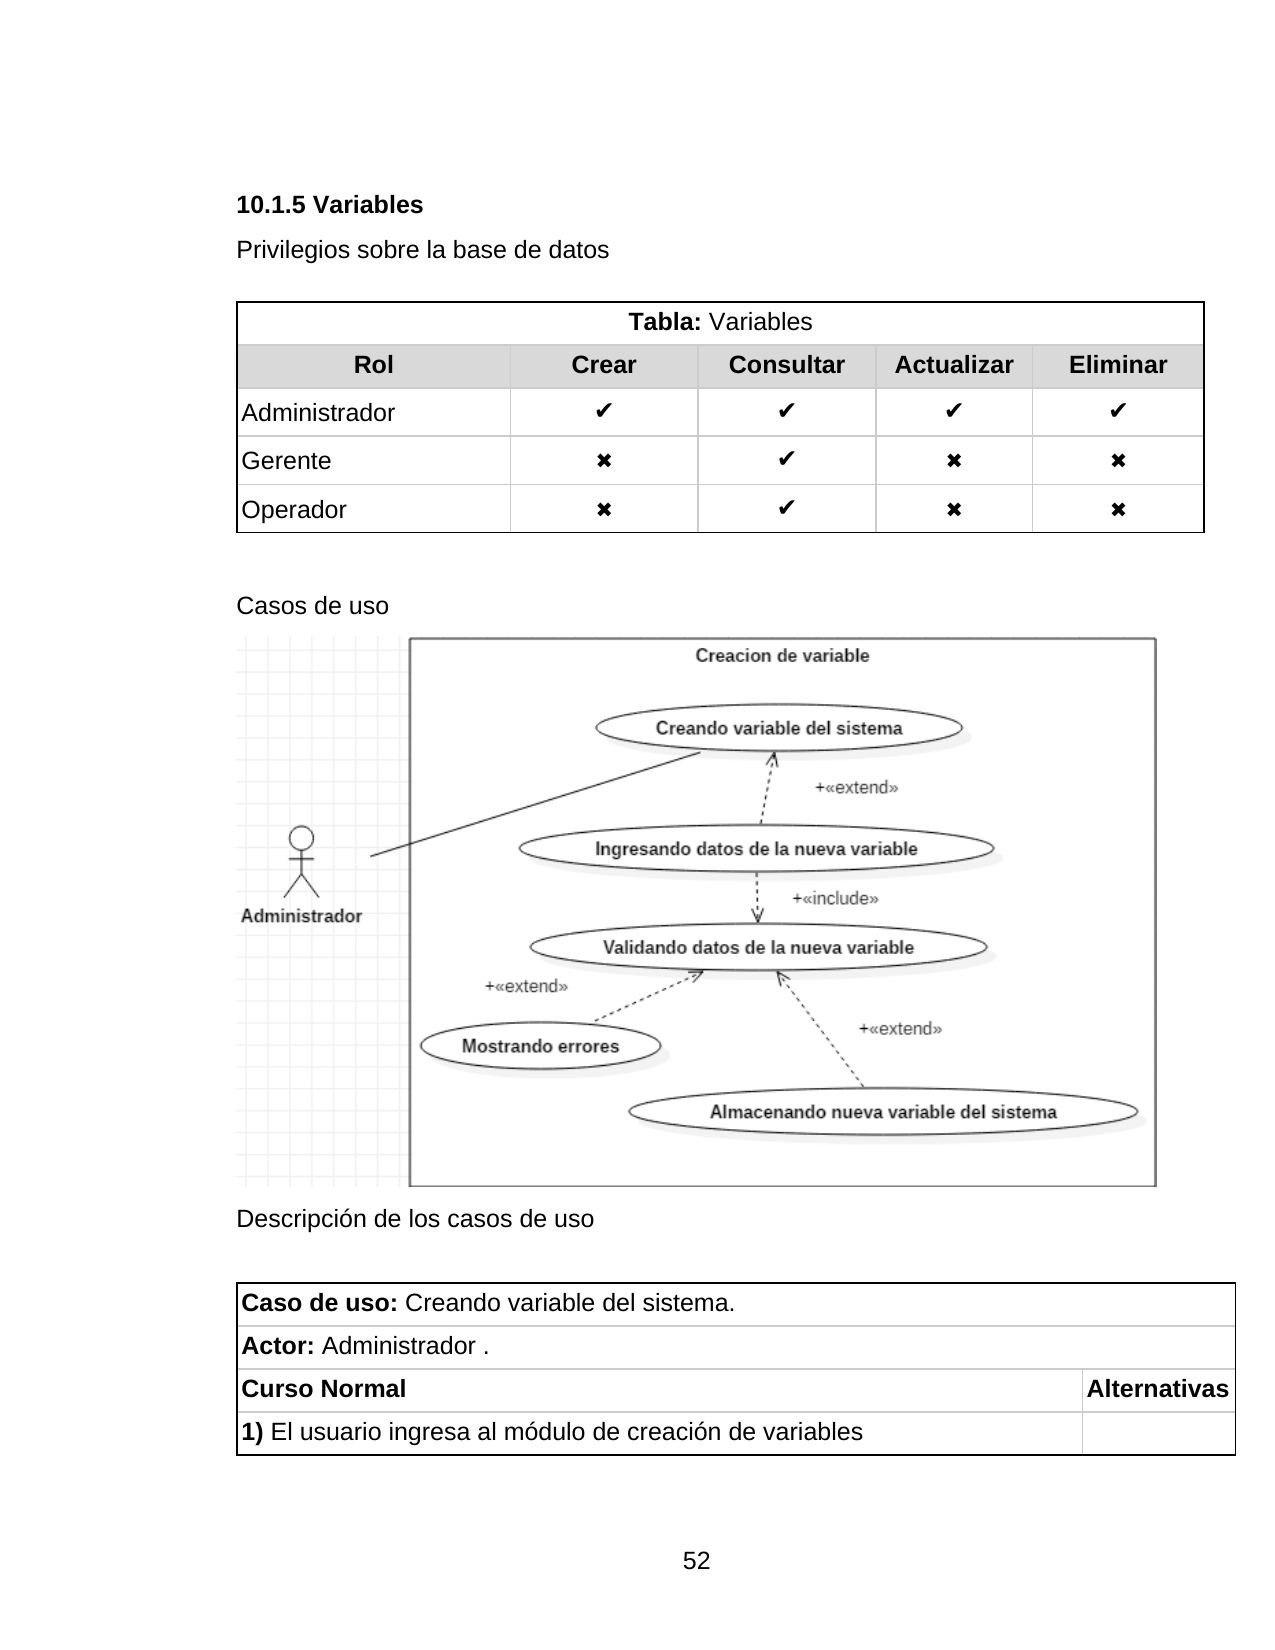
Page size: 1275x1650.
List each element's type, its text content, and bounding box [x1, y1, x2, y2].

table_cell Administrador [238, 389, 510, 435]
table_cell ✔ [699, 389, 875, 435]
table_cell Eliminar [1033, 346, 1203, 387]
table_cell Alternativas [1083, 1370, 1235, 1411]
table_header Caso de uso: Creando variable del sistema. [238, 1284, 1235, 1325]
table_cell Curso Normal [238, 1370, 1082, 1411]
text Descripción de los casos de uso [236, 1204, 1157, 1232]
table_cell ✔ [1033, 389, 1203, 435]
table_cell ✖ [1033, 485, 1203, 532]
table_cell [1083, 1413, 1235, 1454]
table_cell ✖ [877, 485, 1032, 532]
table_cell ✖ [511, 437, 697, 483]
table_cell Rol [238, 346, 510, 387]
table_cell ✔ [511, 389, 697, 435]
table_cell ✔ [877, 389, 1032, 435]
text Privilegios sobre la base de datos [236, 235, 1157, 264]
table_cell Actor: Administrador . [238, 1327, 1235, 1368]
table_cell Consultar [699, 346, 875, 387]
table_cell Operador [238, 485, 510, 532]
table_cell Crear [511, 346, 697, 387]
table_cell Gerente [238, 437, 510, 483]
table_cell ✖ [877, 437, 1032, 483]
picture [236, 636, 1157, 1187]
subtitle 10.1.5 Variables [236, 190, 1157, 218]
table_cell ✔ [699, 485, 875, 532]
text Casos de uso [236, 591, 1157, 620]
table_header Tabla: Variables [238, 303, 1203, 344]
table_cell ✖ [511, 485, 697, 532]
table_cell ✔ [699, 437, 875, 483]
table_cell Actualizar [877, 346, 1032, 387]
table_cell ✖ [1033, 437, 1203, 483]
table_cell 1) El usuario ingresa al módulo de creación de variables [238, 1413, 1082, 1454]
